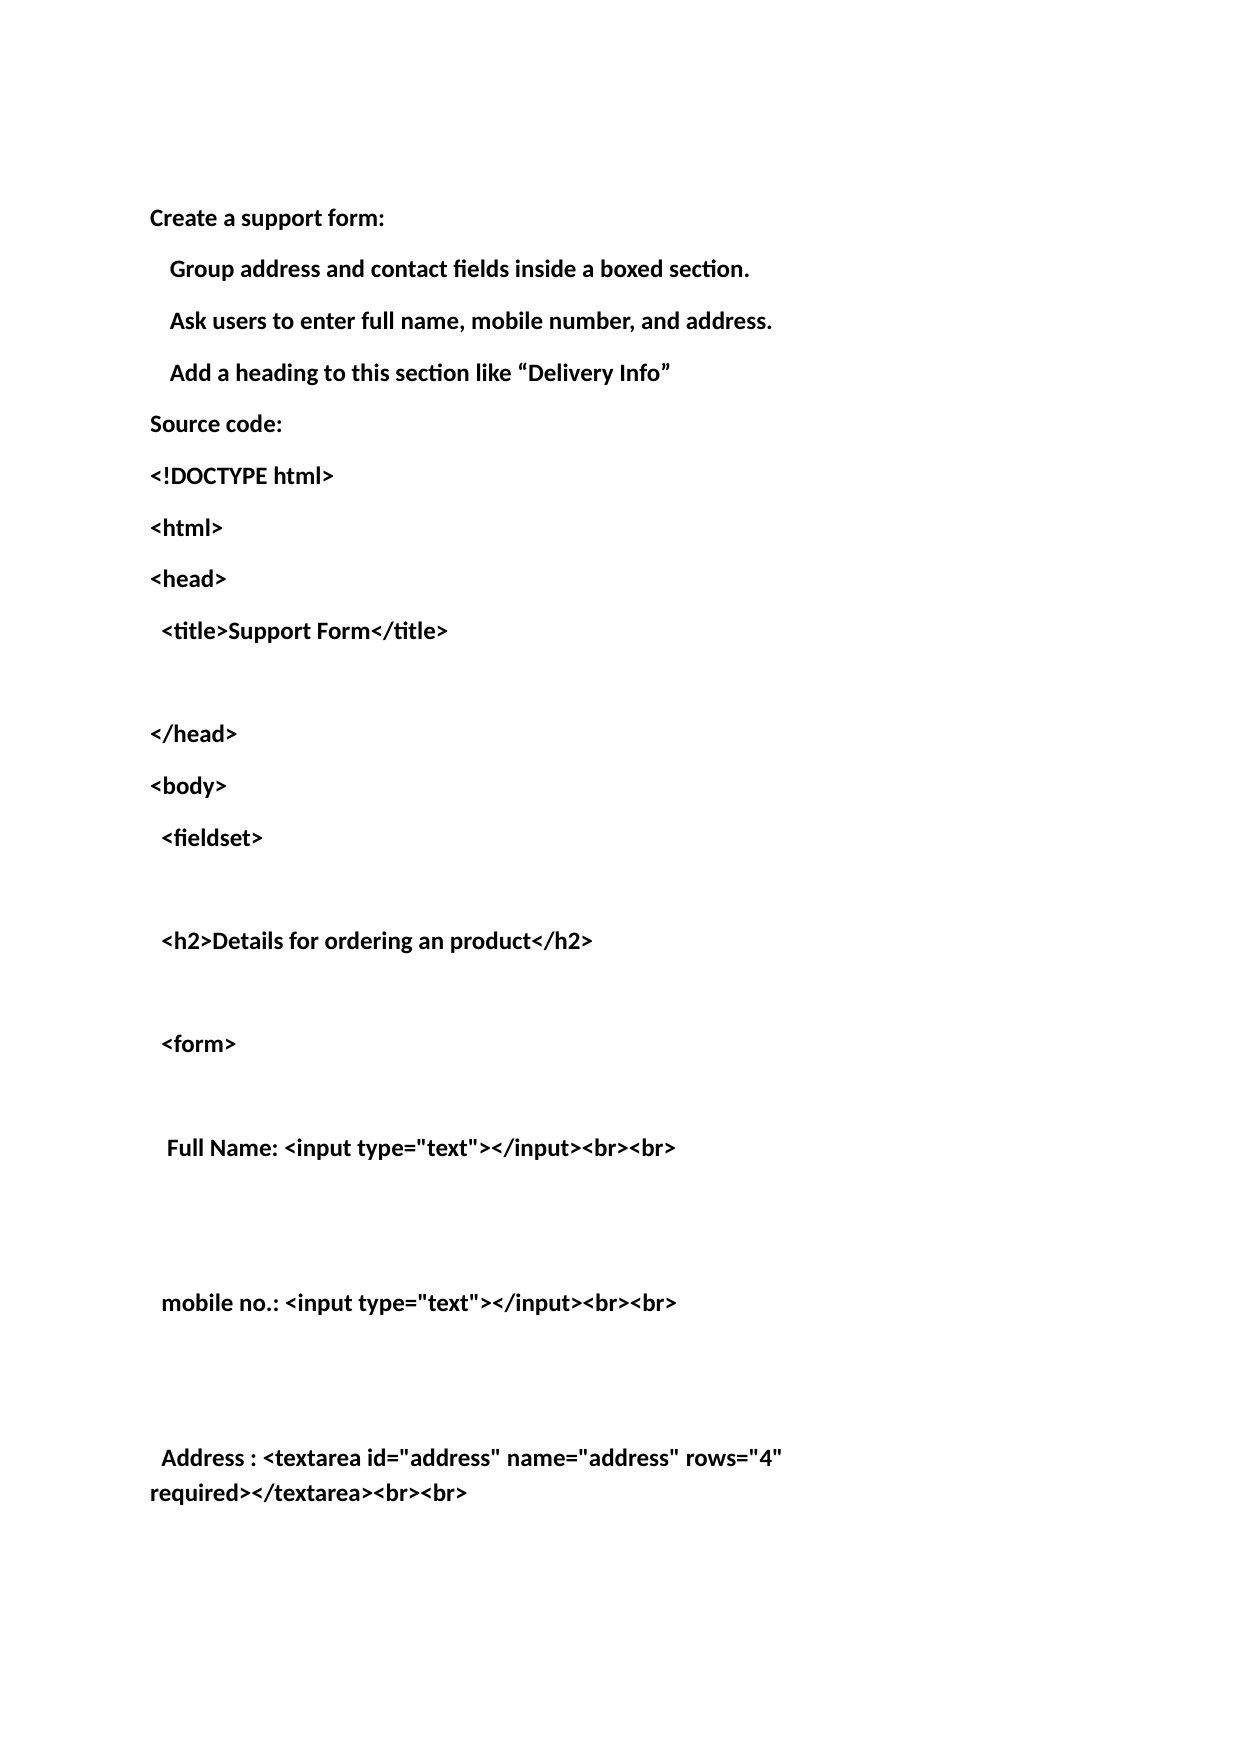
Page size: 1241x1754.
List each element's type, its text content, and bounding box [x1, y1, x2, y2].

text Full Name: <input type="text"></input><br><br> [150, 1132, 1090, 1162]
text <body> [150, 770, 1090, 801]
text Add a heading to this section like “Delivery Info” [150, 357, 1090, 387]
text Create a support form: [150, 202, 1090, 232]
text <fieldset> [150, 822, 1090, 852]
text <!DOCTYPE html> [150, 460, 1090, 491]
text Address : <textarea id="address" name="address" rows="4" required></textarea><br><br> [150, 1442, 1090, 1507]
text </head> [150, 718, 1090, 749]
text <html> [150, 512, 1090, 542]
text <h2>Details for ordering an product</h2> [150, 925, 1090, 956]
text mobile no.: <input type="text"></input><br><br> [150, 1287, 1090, 1317]
text <form> [150, 1028, 1090, 1059]
text <title>Support Form</title> [150, 615, 1090, 646]
text <head> [150, 563, 1090, 594]
text Group address and contact fields inside a boxed section. [150, 253, 1090, 284]
text Ask users to enter full name, mobile number, and address. [150, 305, 1090, 336]
text Source code: [150, 408, 1090, 439]
